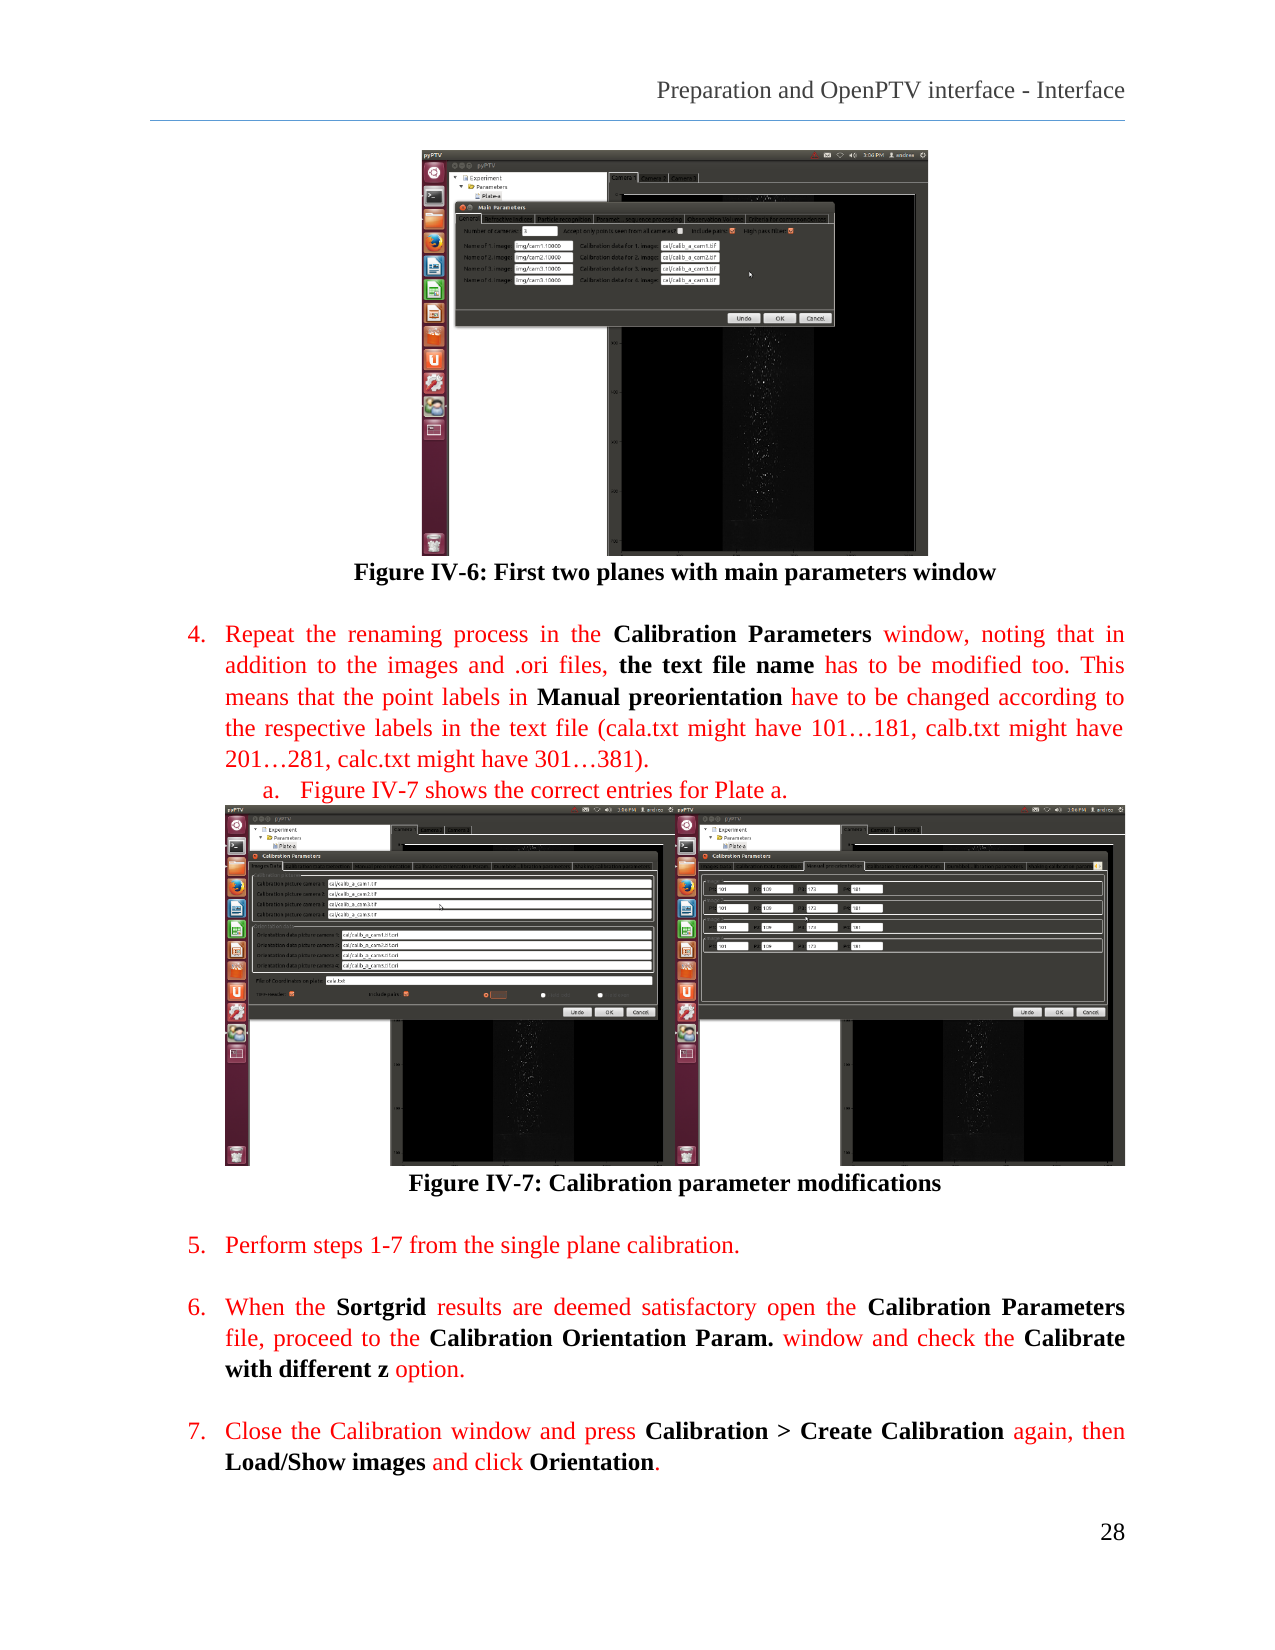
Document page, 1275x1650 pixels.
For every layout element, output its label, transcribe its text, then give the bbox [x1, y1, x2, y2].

picture [421, 150, 929, 556]
list Perform steps 1-7 from the single plane calibration. [187, 1230, 1125, 1259]
list Figure IV-7 shows the correct entries for Plate a. [262, 775, 1125, 803]
list Repeat the renaming process in the Calibration Parameters window, noting that in addition to the images and .ori files, the text file name has to be modified too. This means that the point labels in Manual preorientation have to be changed according to the respective labels in the text file (cala.txt might have 101…181, calb.txt might have 201…281, calc.txt might have 301…381). [187, 619, 1125, 772]
list When the Sortgrid results are deemed satisfactory open the Calibration Parameters file, proceed to the Calibration Orientation Param. window and check the Calibrate with different z option. [187, 1292, 1125, 1383]
list Figure IV-6: First two planes with main parameters window [225, 557, 1125, 586]
picture [225, 805, 1125, 1166]
list Figure IV-7: Calibration parameter modifications [225, 1168, 1125, 1197]
list Close the Calibration window and press Calibration > Create Calibration again, then Load/Show images and click Orientation. [187, 1416, 1125, 1476]
